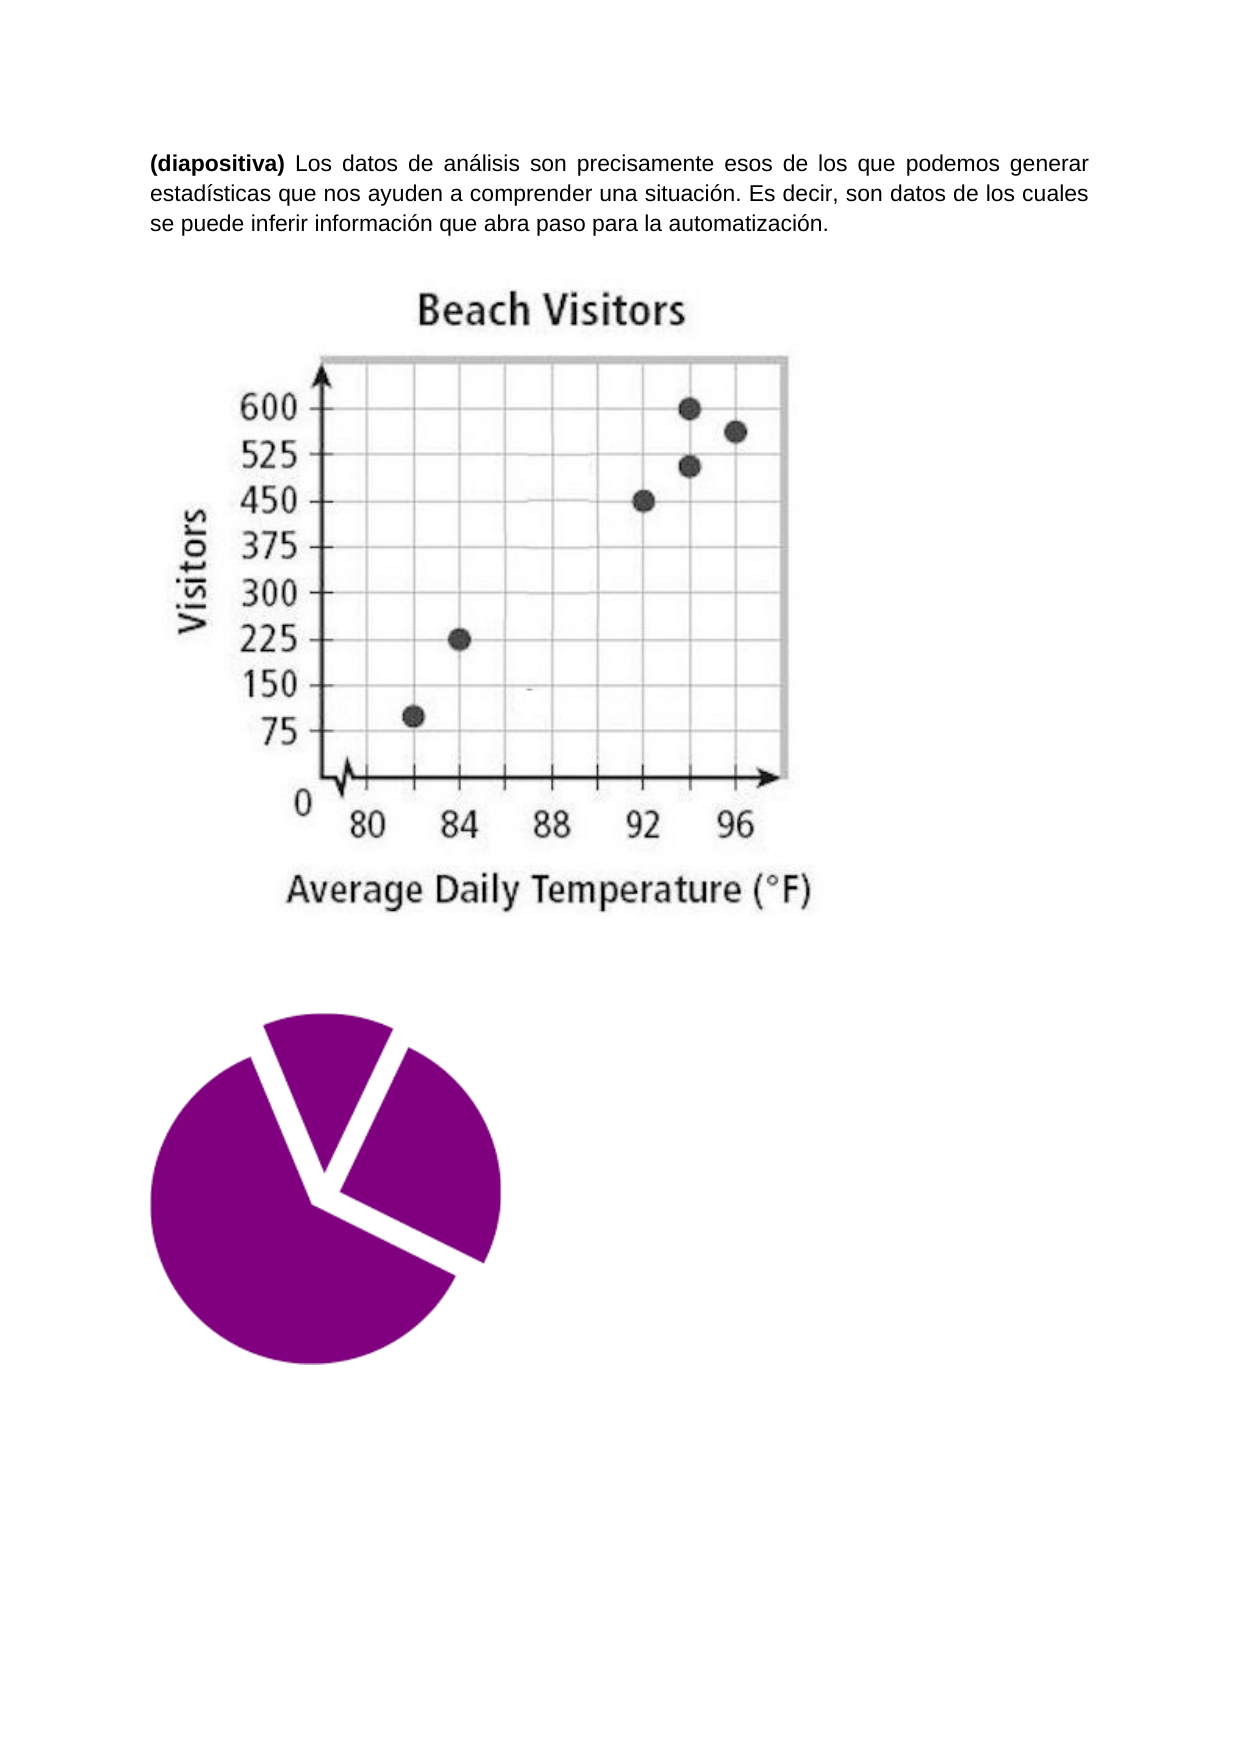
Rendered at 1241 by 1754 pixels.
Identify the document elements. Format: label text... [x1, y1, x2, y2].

picture [150, 1013, 502, 1365]
text (diapositiva) Los datos de análisis son precisamente esos de los que podemos generar estadísticas que nos ayuden a comprender una situación. Es decir, son datos de los cuales se puede inferir información que abra paso para la automatización. [150, 150, 1090, 237]
picture [150, 240, 897, 1010]
